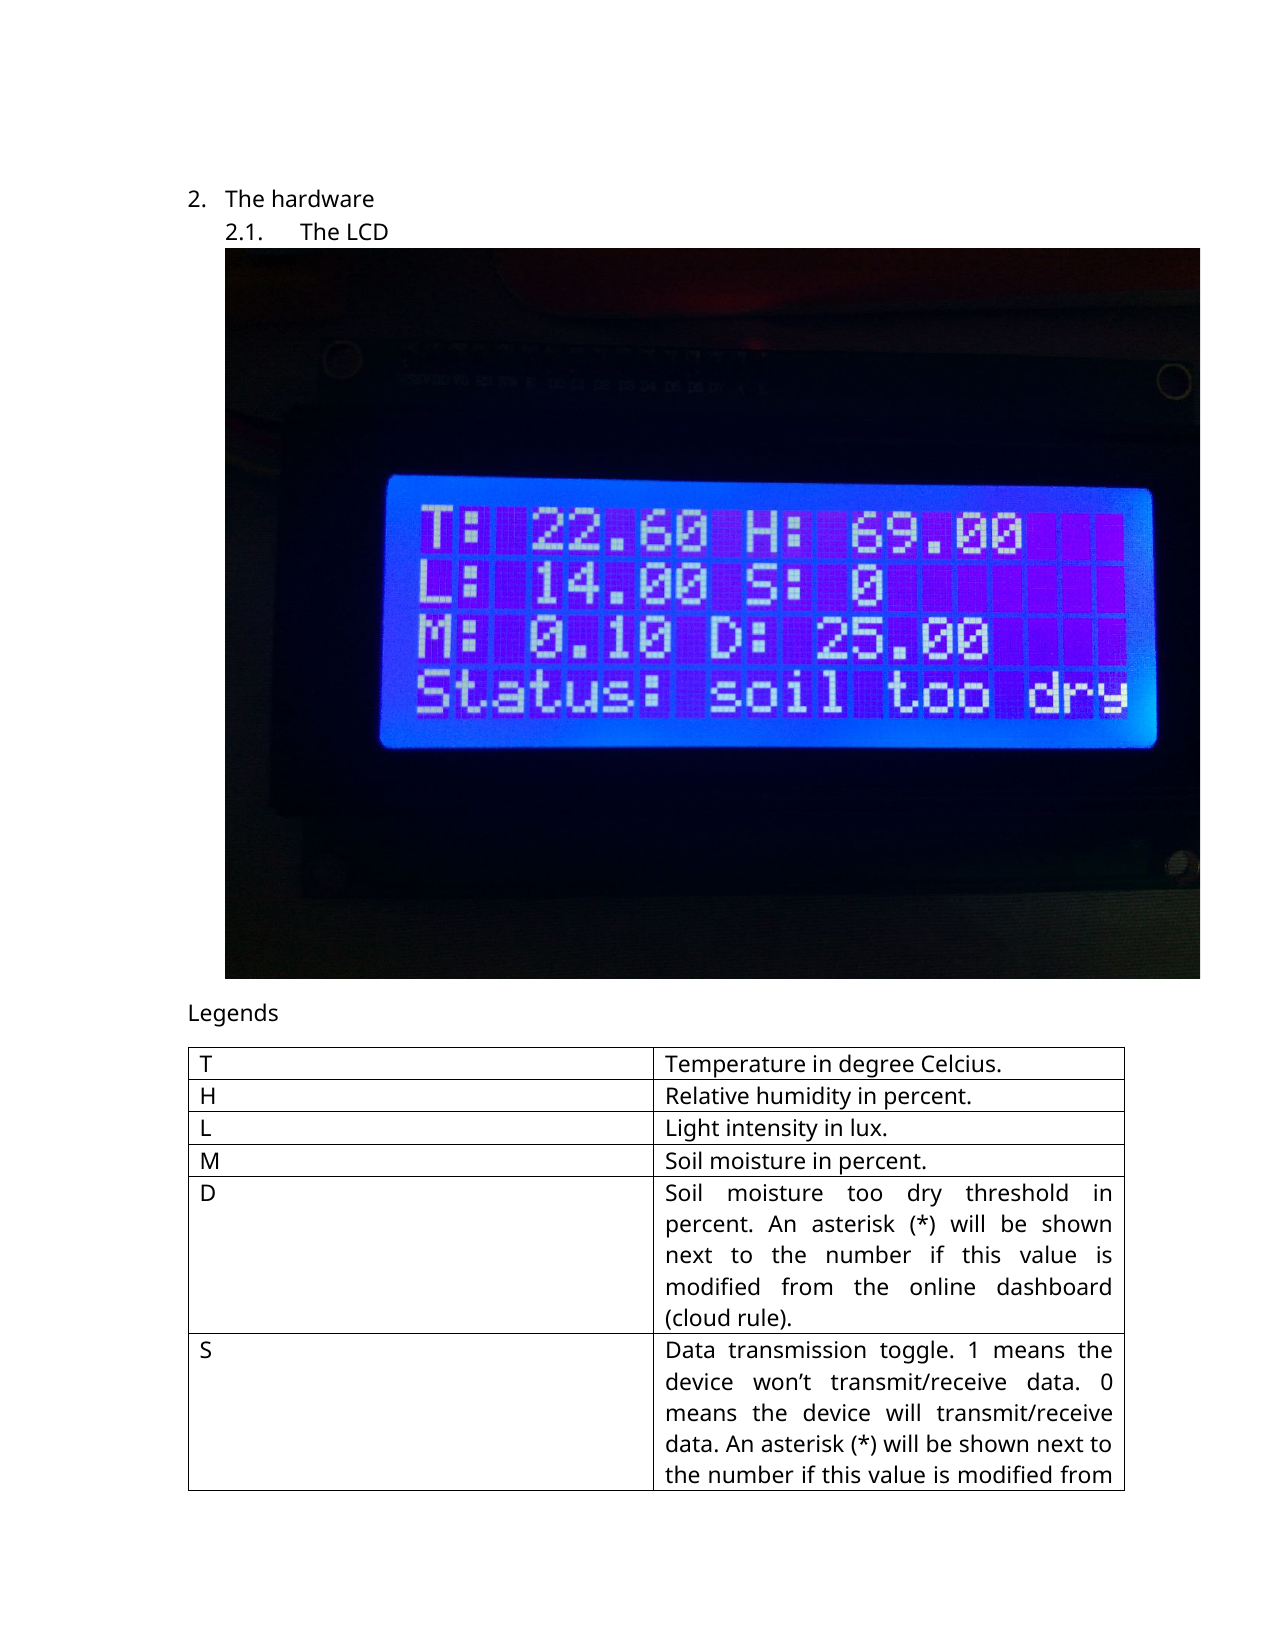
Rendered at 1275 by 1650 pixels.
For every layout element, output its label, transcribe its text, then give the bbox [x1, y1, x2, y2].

table_cell H [189, 1080, 653, 1111]
text Legends [187, 997, 1125, 1028]
table_cell Soil moisture in percent. [654, 1145, 1124, 1176]
table_cell M [189, 1145, 653, 1176]
table_header T [189, 1048, 653, 1079]
table_cell S [189, 1334, 653, 1490]
picture [225, 248, 1200, 979]
table_cell D [189, 1177, 653, 1333]
table_cell L [189, 1112, 653, 1143]
list The hardware [187, 183, 1125, 214]
list The LCD [225, 216, 1125, 247]
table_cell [654, 1334, 1124, 1490]
table_header Temperature in degree Celcius. [654, 1048, 1124, 1079]
table_cell Relative humidity in percent. [654, 1080, 1124, 1111]
table_cell Light intensity in lux. [654, 1112, 1124, 1143]
table_cell Soil moisture too dry threshold in percent. An asterisk (*) will be shown next to the number if this value is modified from the online dashboard (cloud rule). [654, 1177, 1124, 1333]
